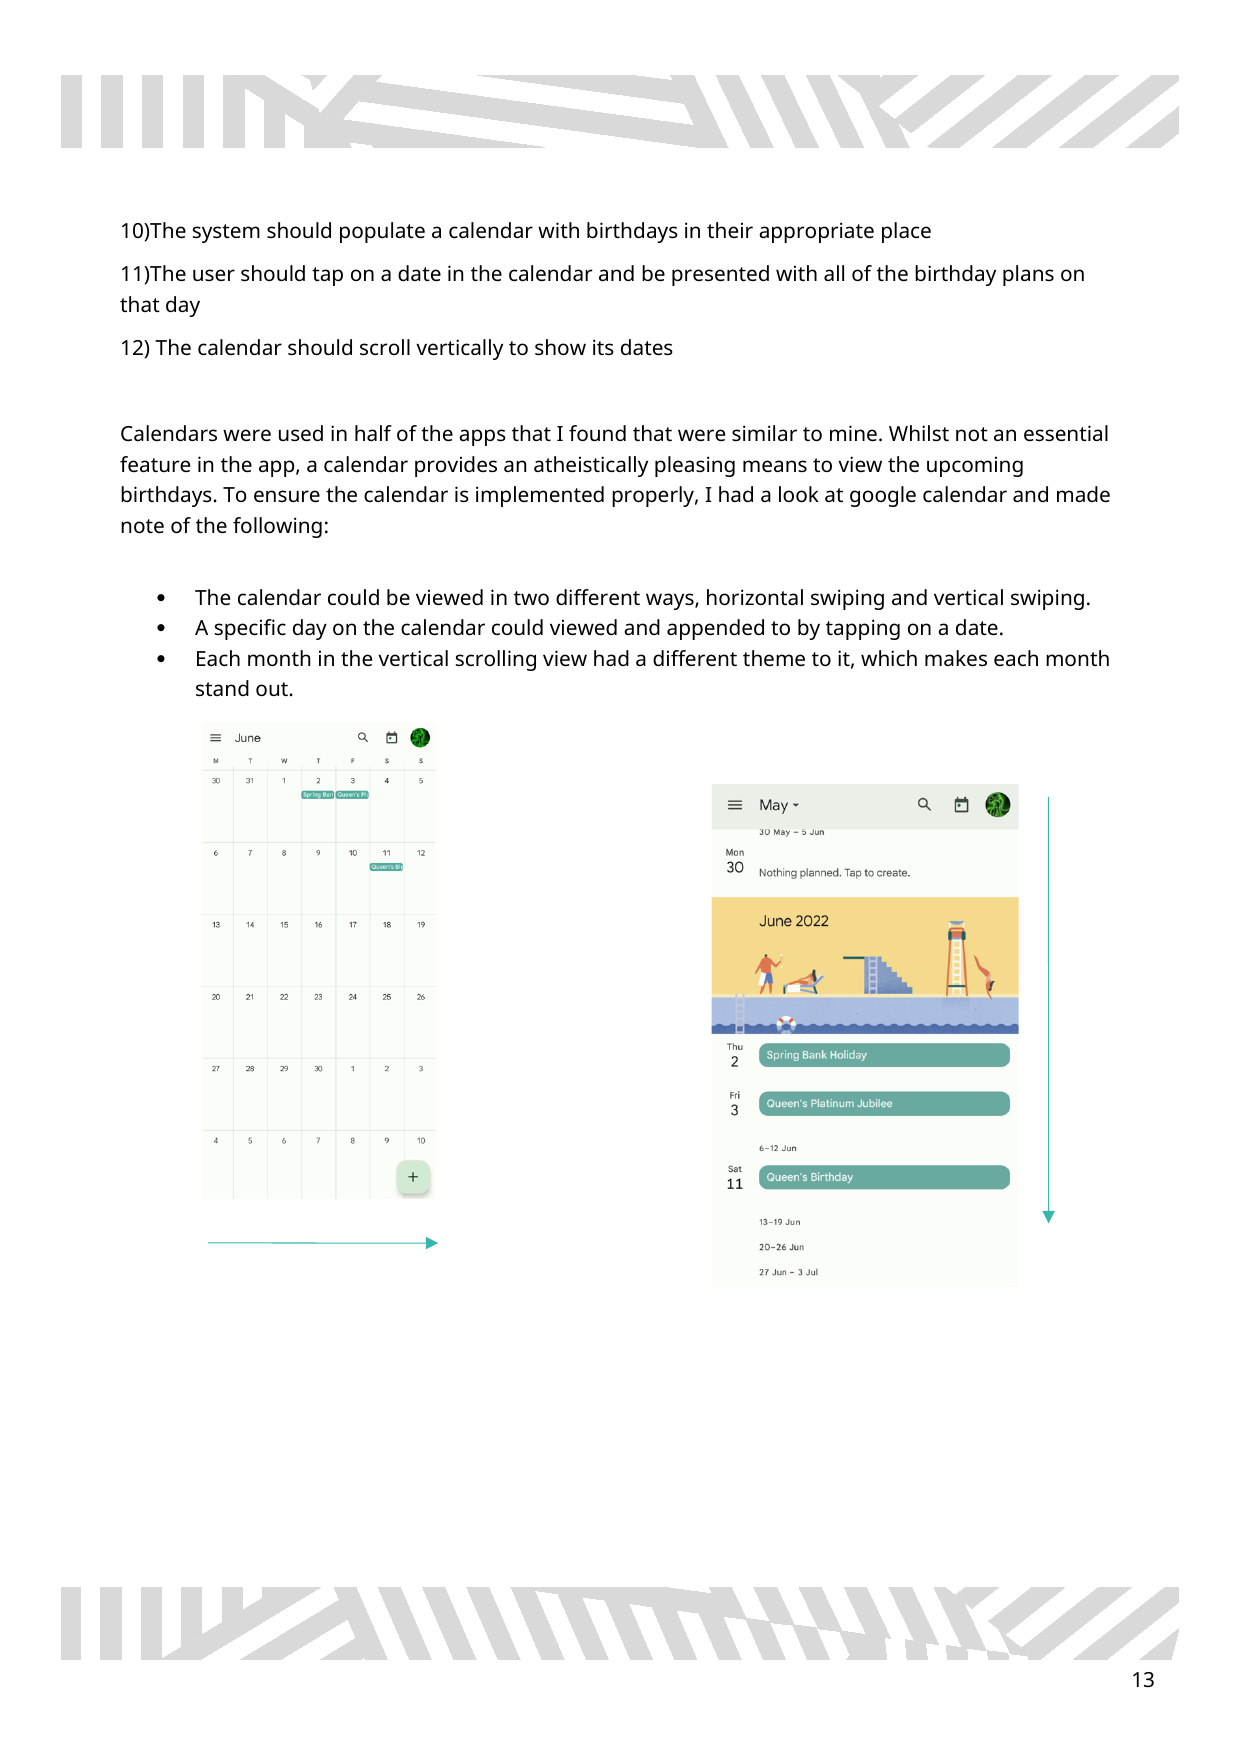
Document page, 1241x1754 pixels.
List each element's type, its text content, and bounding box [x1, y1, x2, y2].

list Each month in the vertical scrolling view had a different theme to it, which makes each month stand out. [157, 644, 1120, 703]
picture [710, 784, 1018, 1284]
text 11)The user should tap on a date in the calendar and be presented with all of the birthday plans on that day [120, 259, 1120, 318]
text 12) The calendar should scroll vertically to show its dates [120, 333, 1120, 361]
text Calendars were used in half of the apps that I found that were similar to mine. Whilst not an essential feature in the app, a calendar provides an atheistically pleasing means to view the upcoming birthdays. To ensure the calendar is implemented properly, I had a look at google calendar and made note of the following: [120, 419, 1120, 539]
list The calendar could be viewed in two different ways, horizontal swiping and vertical swiping. [157, 583, 1120, 611]
text 10)The system should populate a calendar with birthdays in their appropriate place [120, 216, 1120, 244]
list A specific day on the calendar could viewed and appended to by tapping on a date. [157, 613, 1120, 642]
picture [287, 723, 421, 1199]
